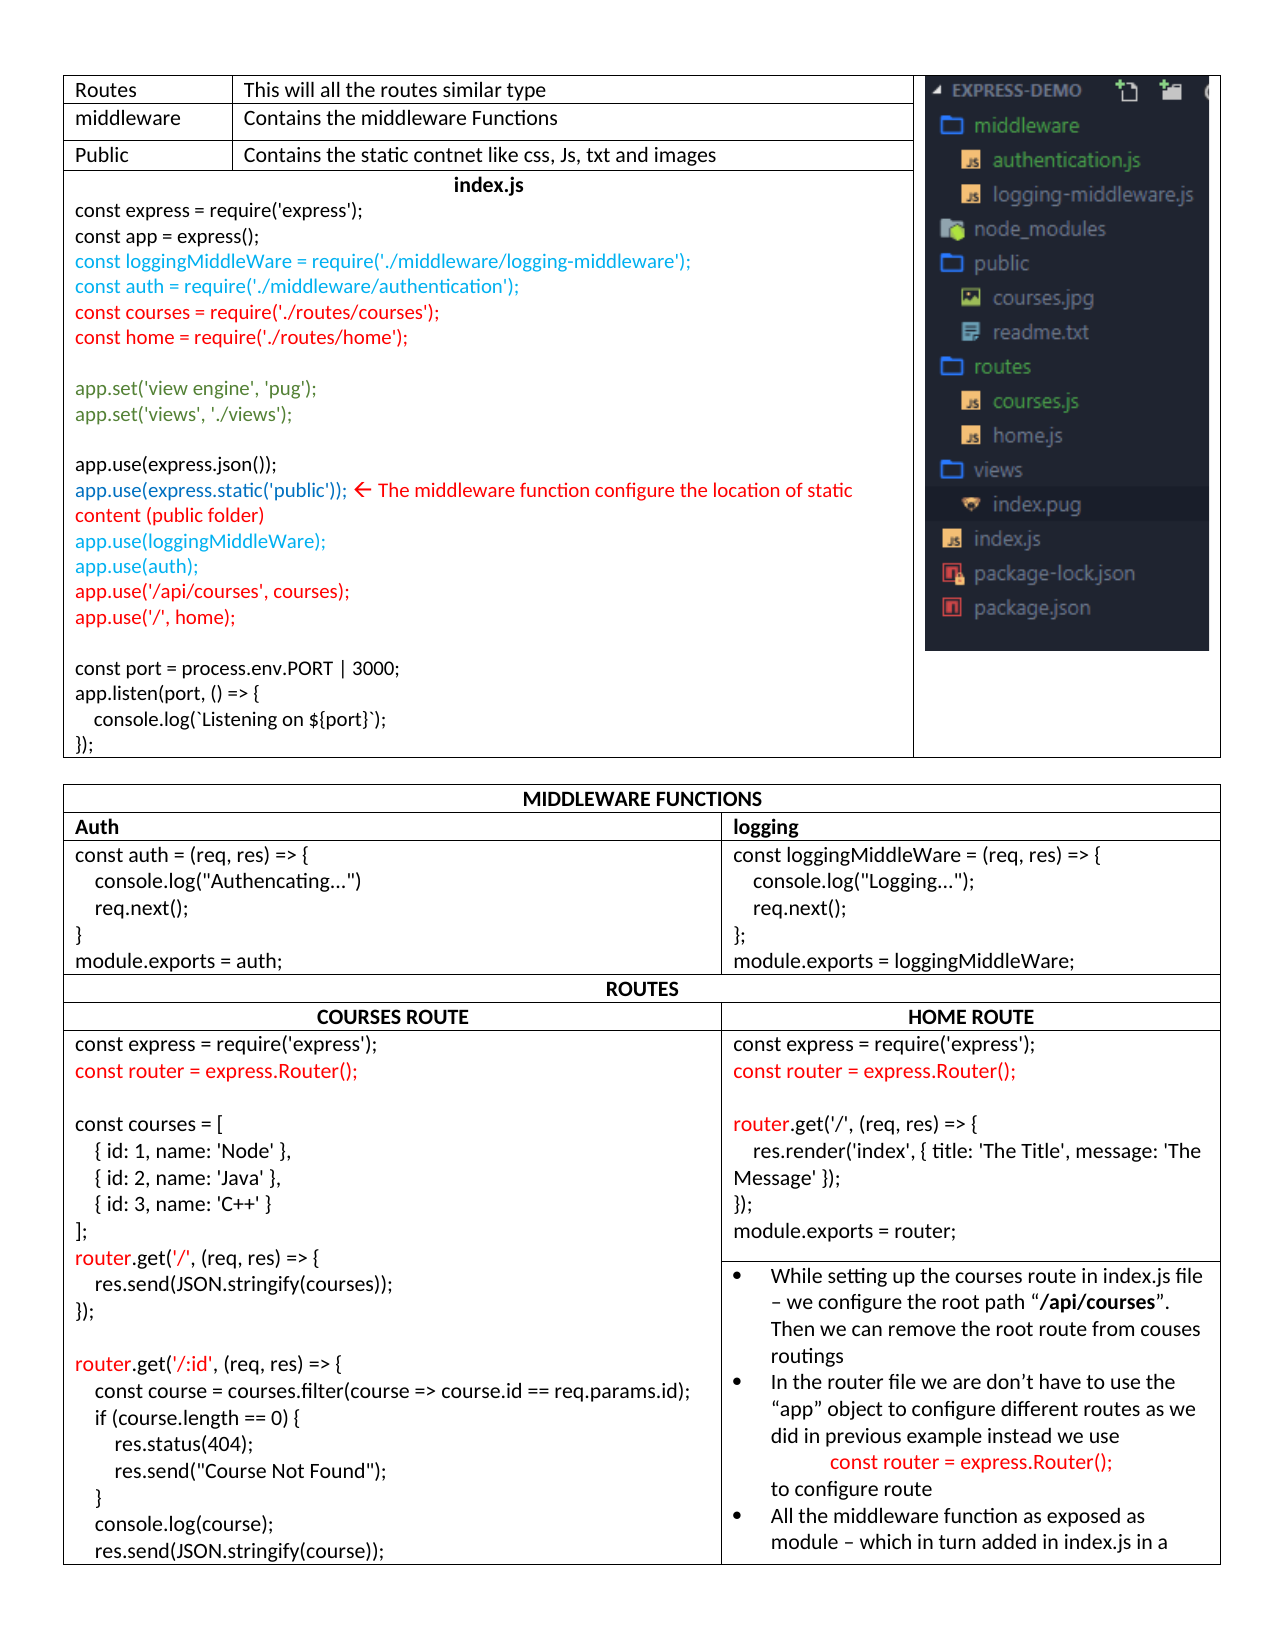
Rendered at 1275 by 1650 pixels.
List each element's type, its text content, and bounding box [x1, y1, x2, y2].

table_cell HOME ROUTE [722, 1003, 1220, 1029]
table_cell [722, 1262, 1220, 1564]
table_cell const auth = (req, res) => { console.log("Authencating...") req.next(); } module.exports = auth; [64, 841, 721, 974]
table_cell const express = require('express'); const router = express.Router(); router.get('/', (req, res) => { res.render('index', { title: 'The Title', message: 'The Message' }); }); module.exports = router; [722, 1031, 1220, 1261]
table_cell index.js const express = require('express'); const app = express(); const loggingMiddleWare = require('./middleware/logging-middleware'); const auth = require('./middleware/authentication'); const courses = require('./routes/courses'); const home = require('./routes/home'); app.set('view engine', 'pug'); app.set('views', './views'); app.use(express.json()); app.use(express.static('public')); The middleware function configure the location of static content (public folder) app.use(loggingMiddleWare); app.use(auth); app.use('/api/courses', courses); app.use('/', home); const port = process.env.PORT | 3000; app.listen(port, () => { console.log(`Listening on ${port}`); }); [64, 171, 913, 757]
picture [925, 76, 1210, 651]
table_cell middleware [64, 104, 232, 140]
table_cell const express = require('express'); const router = express.Router(); const courses = [ { id: 1, name: 'Node' }, { id: 2, name: 'Java' }, { id: 3, name: 'C++' } ]; router.get('/', (req, res) => { res.send(JSON.stringify(courses)); }); router.get('/:id', (req, res) => { const course = courses.filter(course => course.id == req.params.id); if (course.length == 0) { res.status(404); res.send("Course Not Found"); } console.log(course); res.send(JSON.stringify(course)); }); router.post('/', (req, res) => { course = { id: courses.length + 1, name: req.body.name } courses.push(course); res.send(course); }); module.exports = router; [64, 1031, 721, 1564]
table_cell Public [64, 141, 232, 170]
table_cell ROUTES [64, 975, 1220, 1002]
table_cell Contains the static contnet like css, Js, txt and images [233, 141, 913, 170]
table_cell Auth [64, 813, 721, 840]
table_cell const loggingMiddleWare = (req, res) => { console.log("Logging..."); req.next(); }; module.exports = loggingMiddleWare; [722, 841, 1220, 974]
table_header [914, 76, 1220, 757]
table_cell Routes [64, 76, 232, 103]
table_cell This will all the routes similar type [233, 76, 913, 103]
table_cell COURSES ROUTE [64, 1003, 721, 1029]
table_cell Contains the middleware Functions [233, 104, 913, 140]
table_cell logging [722, 813, 1220, 840]
table_header MIDDLEWARE FUNCTIONS [64, 785, 1220, 812]
